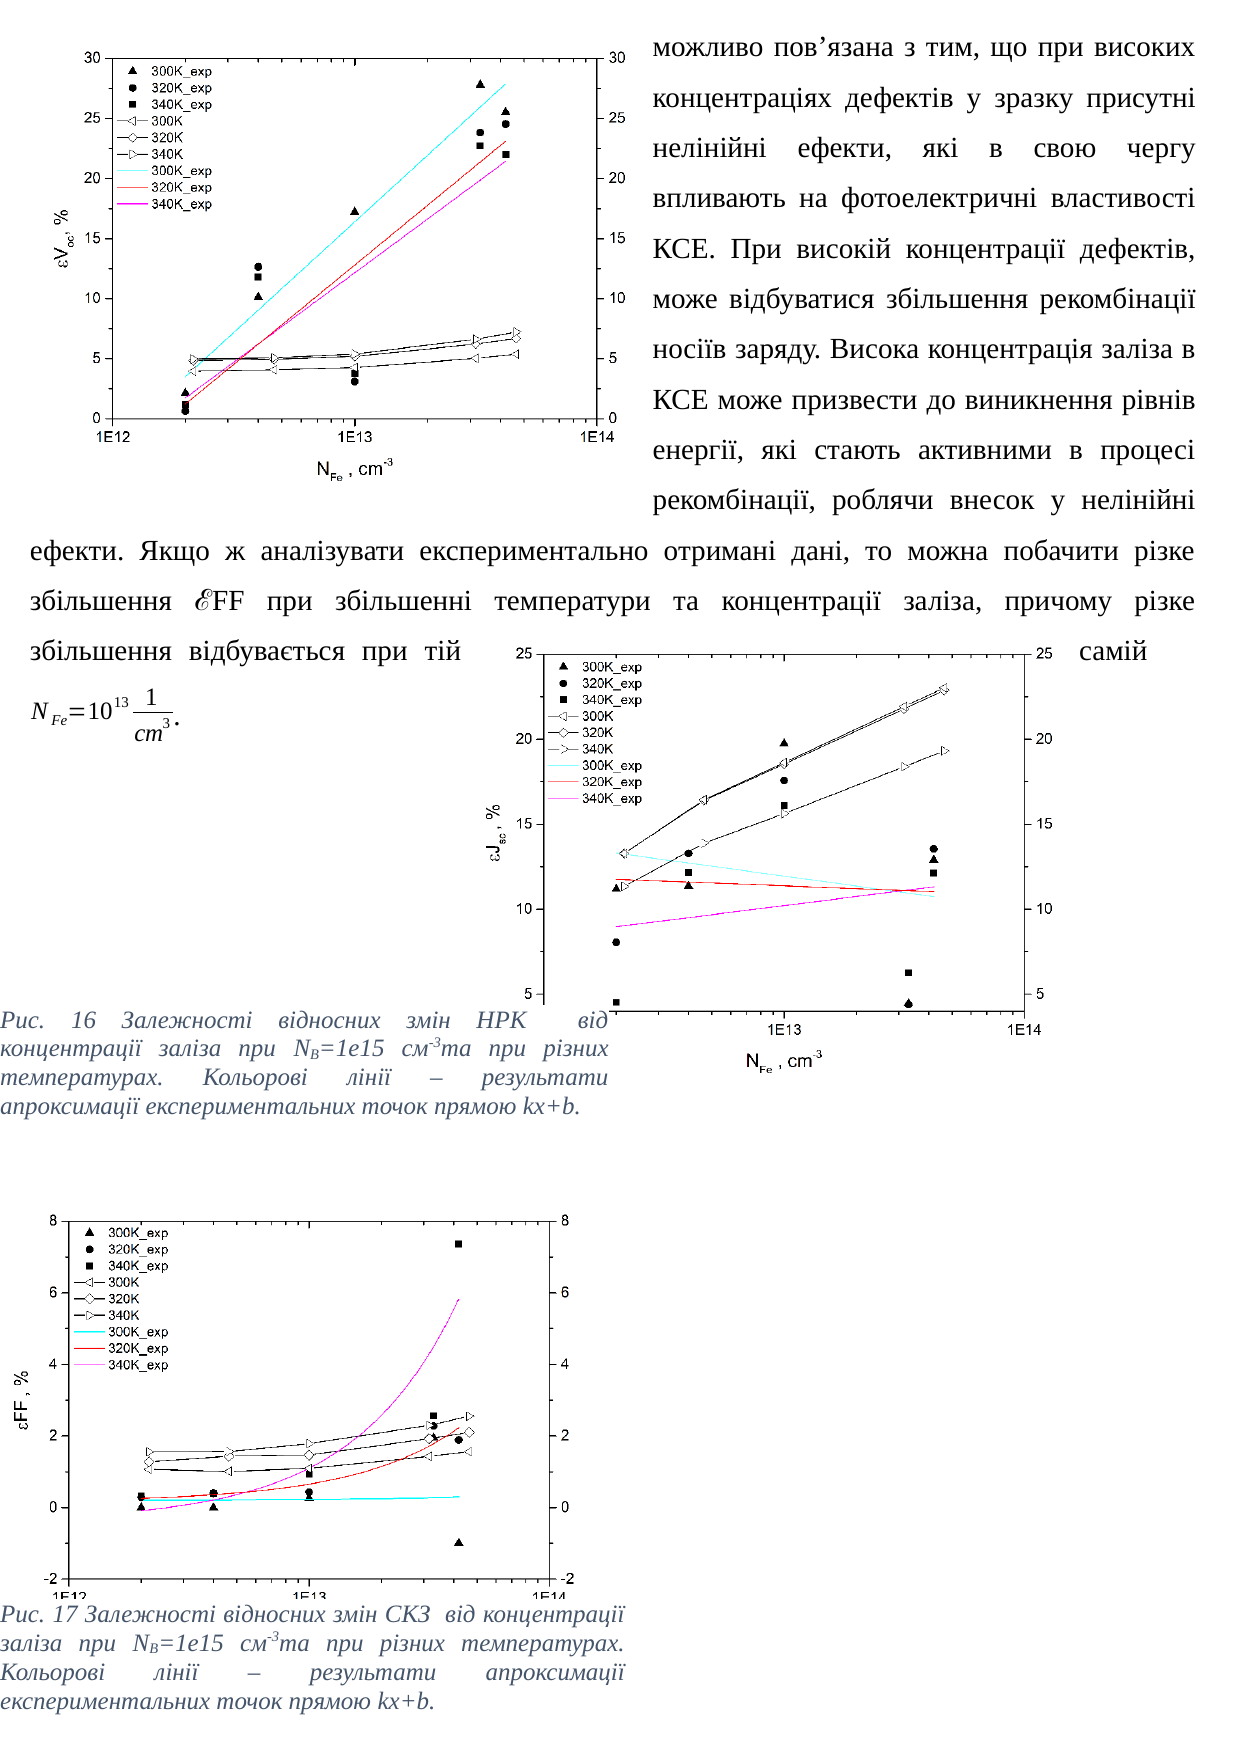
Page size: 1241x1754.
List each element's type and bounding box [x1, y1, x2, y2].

text [29, 29, 1196, 746]
picture [480, 637, 1061, 1079]
picture [48, 41, 634, 487]
picture [5, 1205, 586, 1599]
